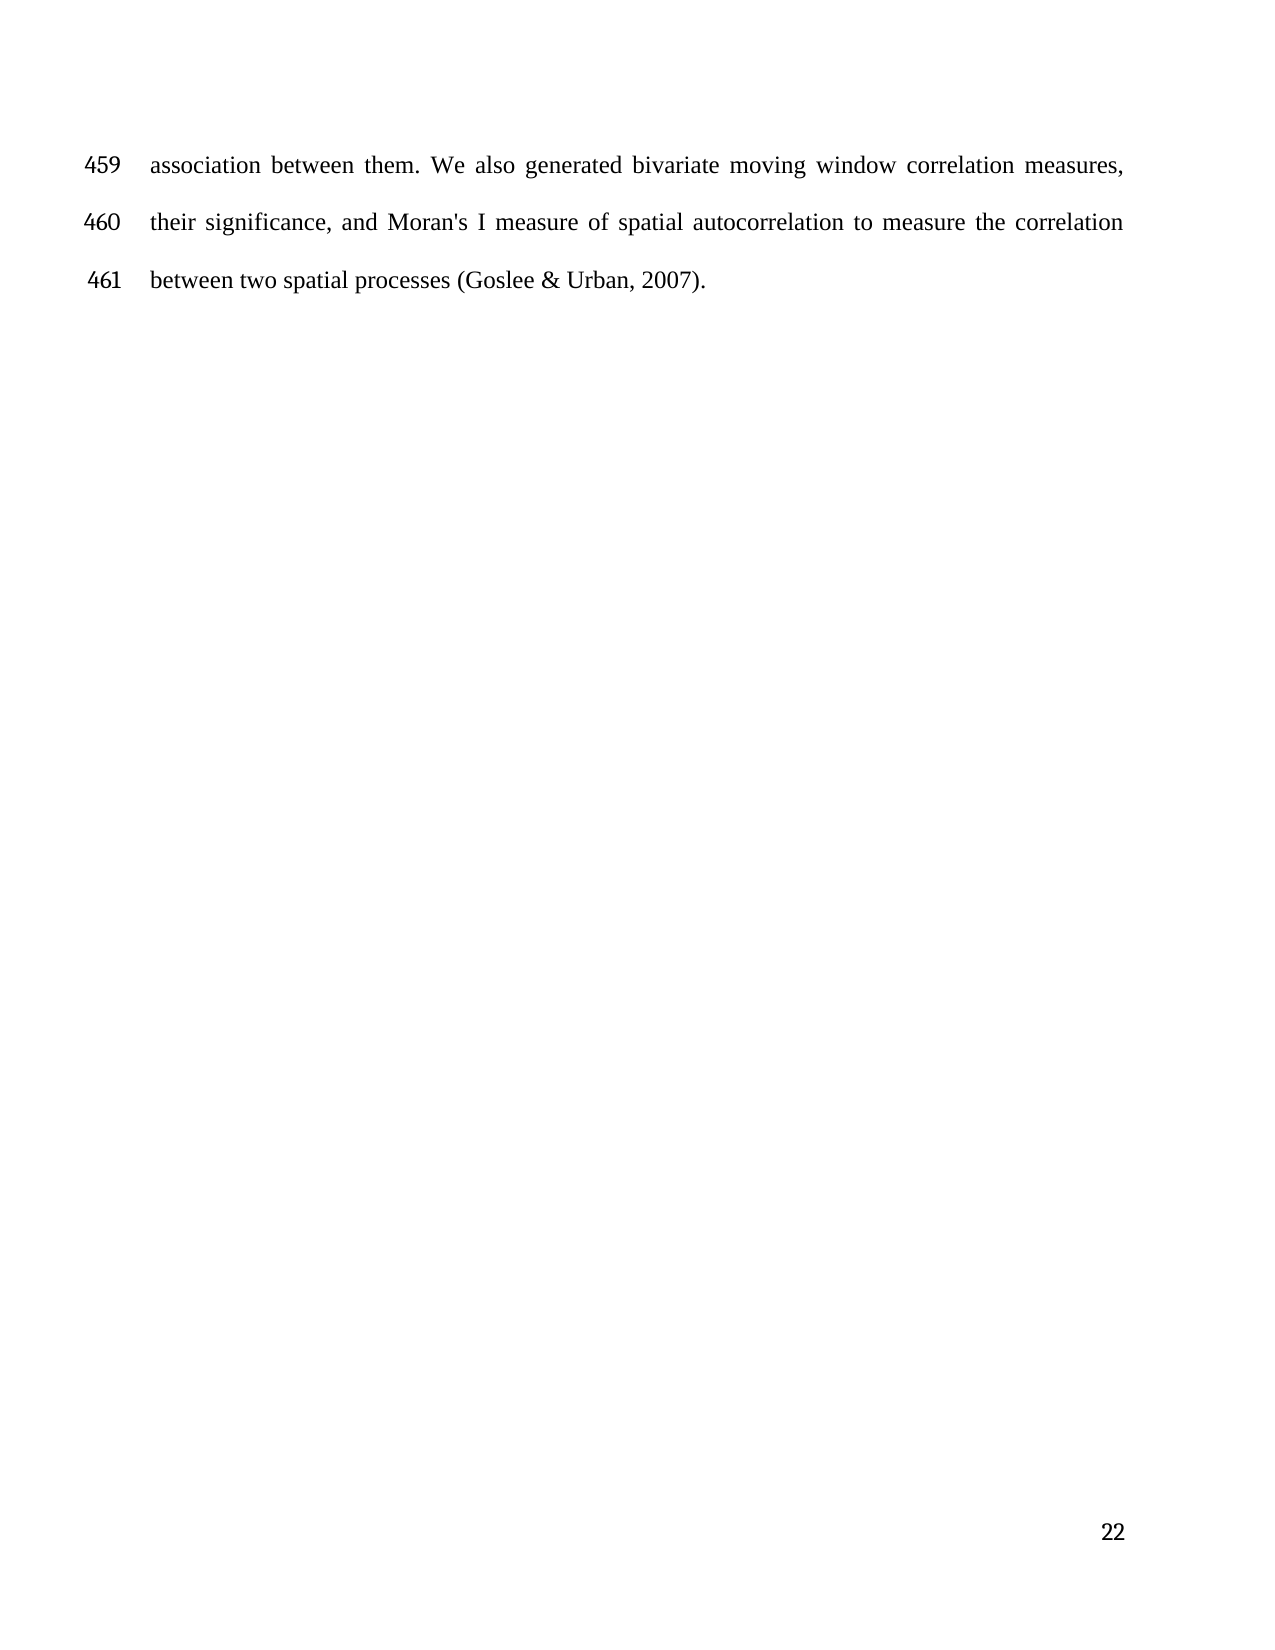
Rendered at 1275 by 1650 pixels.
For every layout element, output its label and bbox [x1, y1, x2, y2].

text [150, 150, 1125, 294]
